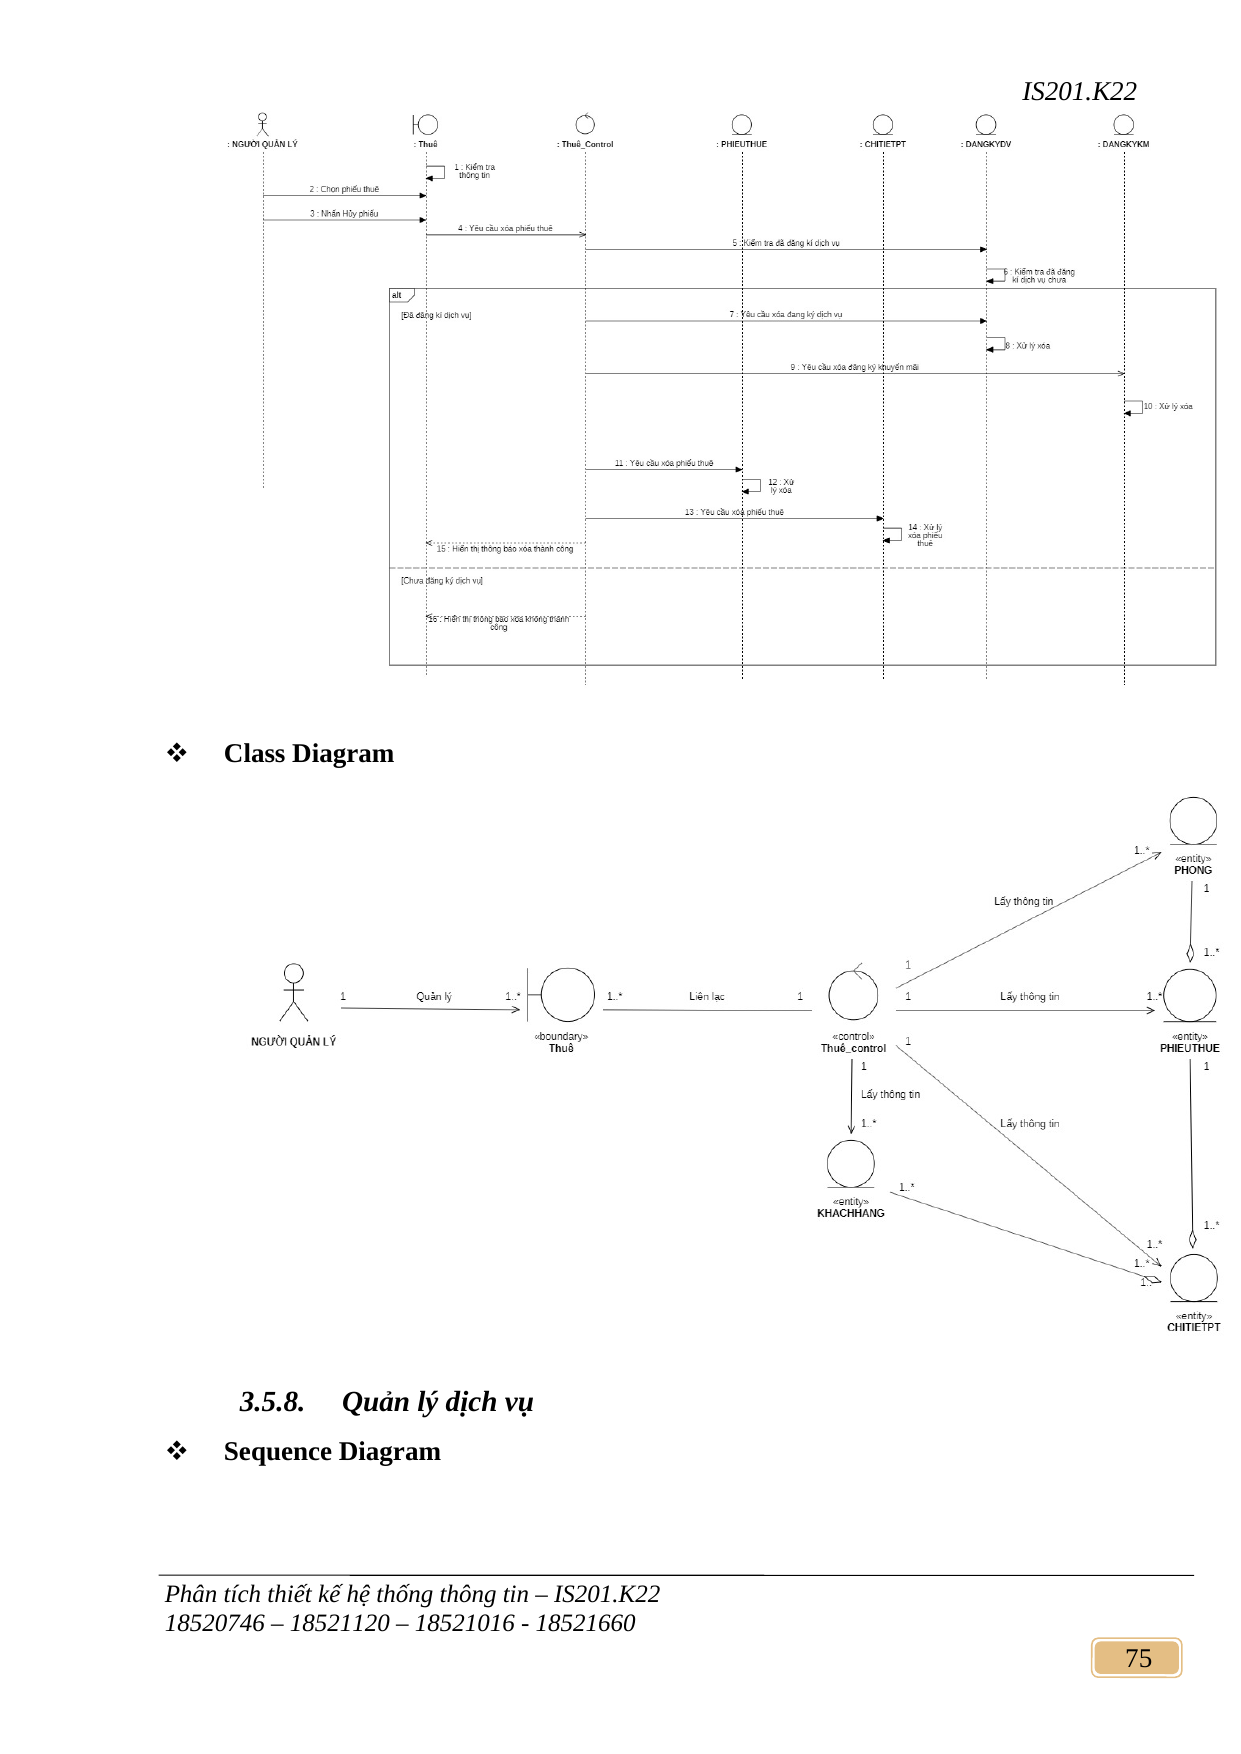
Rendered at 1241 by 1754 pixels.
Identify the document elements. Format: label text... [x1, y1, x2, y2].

picture [202, 106, 1240, 709]
list Class Diagram [164, 737, 1184, 768]
list Sequence Diagram [164, 1434, 1184, 1466]
list Quản lý dịch vụ [239, 1384, 1184, 1418]
picture [239, 783, 1241, 1369]
